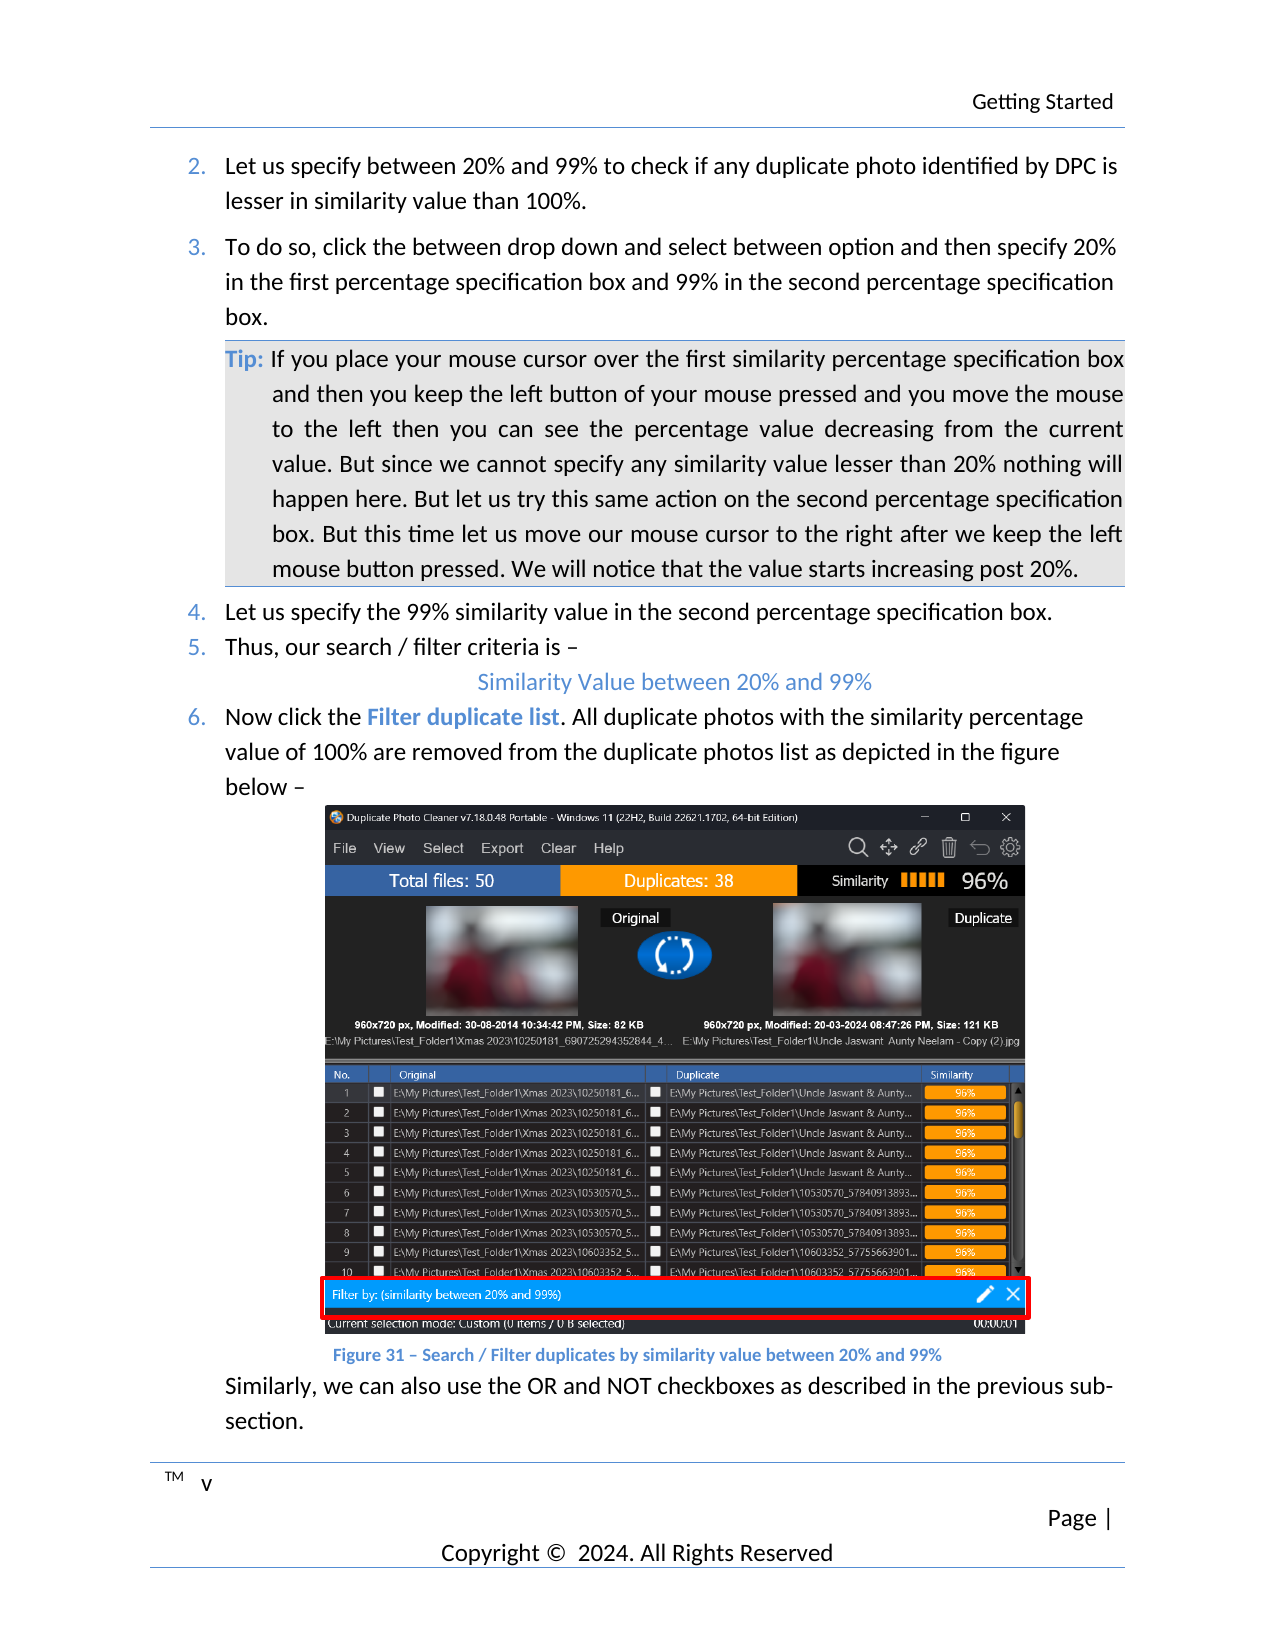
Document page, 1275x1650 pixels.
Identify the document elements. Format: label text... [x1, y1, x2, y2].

list To do so, click the between drop down and select between option and then specify 20% in the first percentage specification box and 99% in the second percentage specification box. [187, 231, 1125, 332]
picture [325, 1280, 1025, 1315]
list Similarly, we can also use the OR and NOT checkboxes as described in the previous sub-section. [225, 1370, 1125, 1435]
list Let us specify the 99% similarity value in the second percentage specification box. [187, 596, 1125, 626]
text Tip: If you place your mouse cursor over the first similarity percentage specification box and then you keep the left button of your mouse pressed and you move the mouse to the left then you can see the percentage value decreasing from the current value. But since we cannot specify any similarity value lesser than 20% nothing will happen here. But let us try this same action on the second percentage specification box. But this time let us move our mouse cursor to the right after we keep the left mouse button pressed. We will notice that the value starts increasing post 20%. [225, 341, 1125, 586]
list Thus, our search / filter criteria is – [187, 631, 1125, 661]
picture [325, 1320, 1025, 1334]
list Similarity Value between 20% and 99% [225, 666, 1125, 696]
picture [325, 805, 1025, 1276]
list Let us specify between 20% and 99% to check if any duplicate photo identified by DPC is lesser in similarity value than 100%. [187, 150, 1125, 216]
list Now click the Filter duplicate list. All duplicate photos with the similarity percentage value of 100% are removed from the duplicate photos list as depicted in the figure below – [187, 701, 1125, 801]
